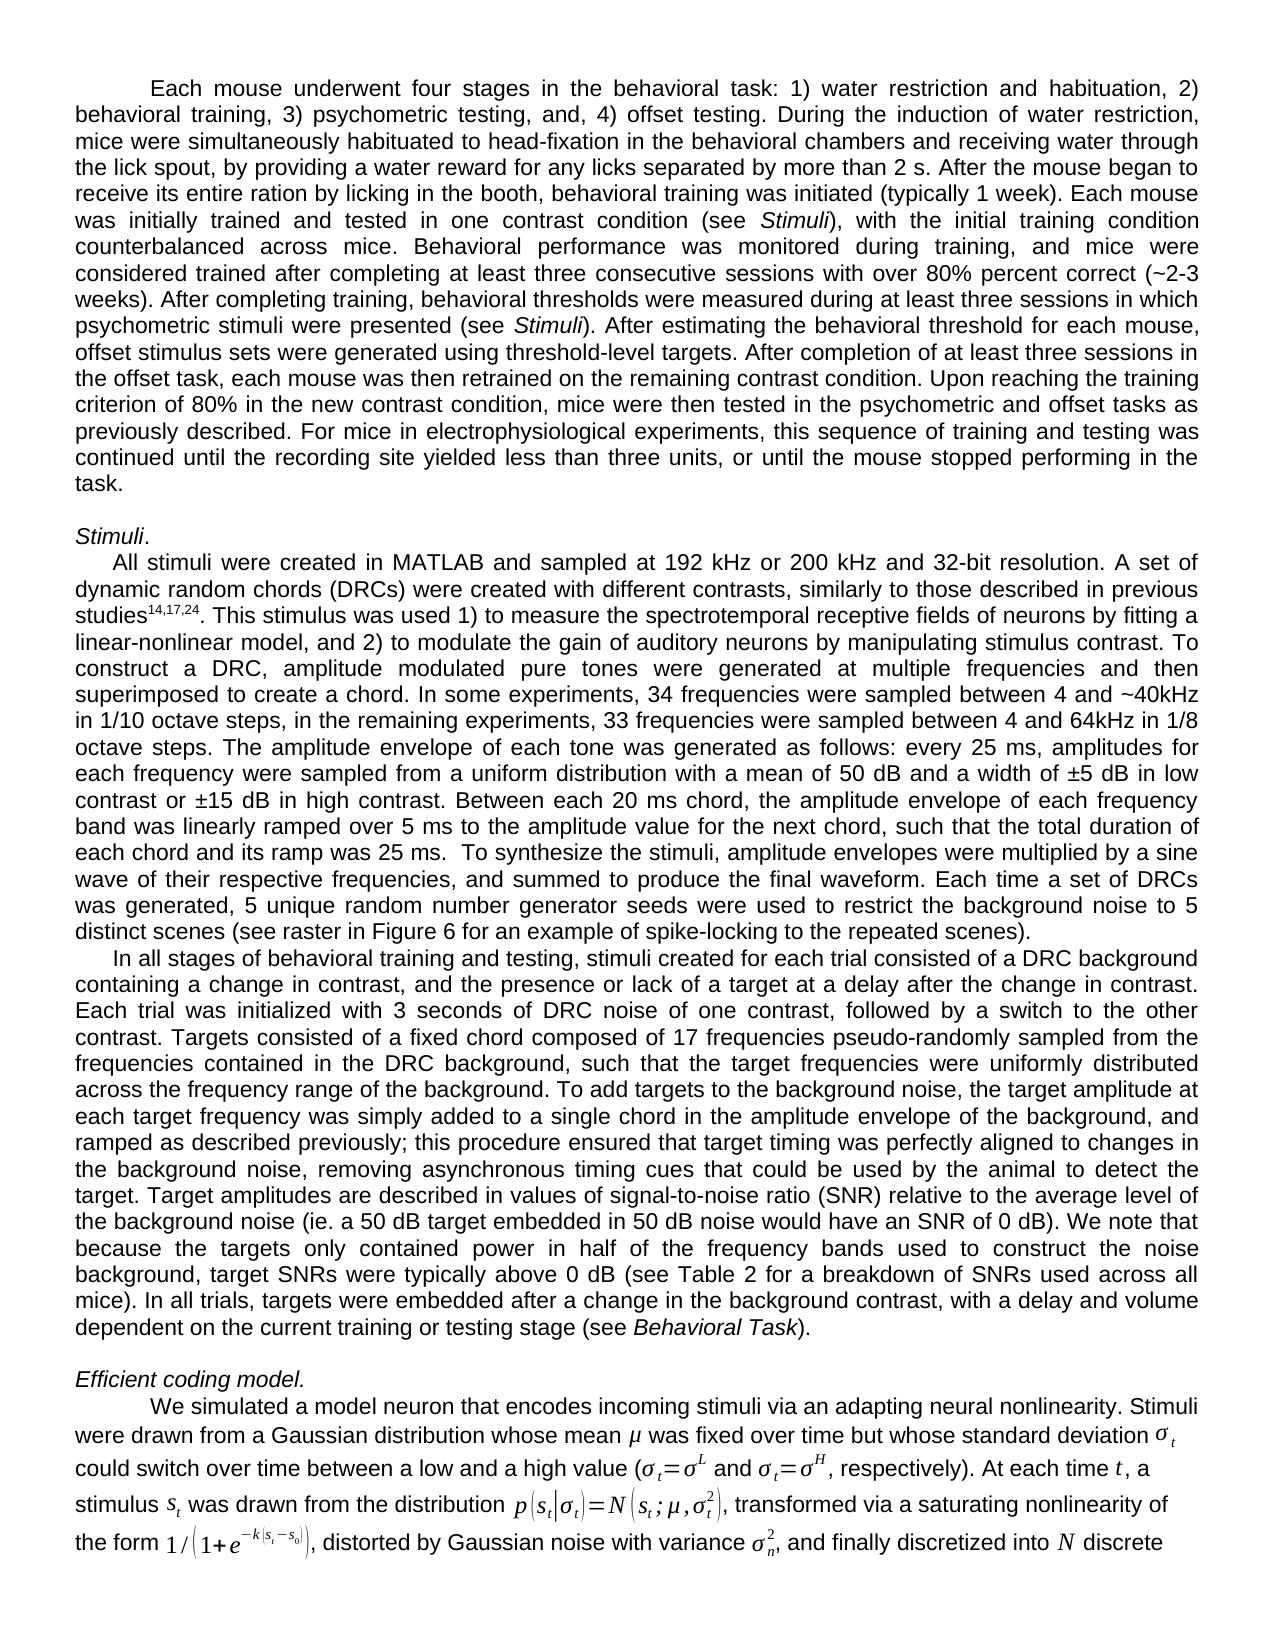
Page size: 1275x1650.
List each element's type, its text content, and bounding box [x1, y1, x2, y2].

text In all stages of behavioral training and testing, stimuli created for each trial consisted of a DRC background containing a change in contrast, and the presence or lack of a target at a delay after the change in contrast. Each trial was initialized with 3 seconds of DRC noise of one contrast, followed by a switch to the other contrast. Targets consisted of a fixed chord composed of 17 frequencies pseudo-randomly sampled from the frequencies contained in the DRC background, such that the target frequencies were uniformly distributed across the frequency range of the background. To add targets to the background noise, the target amplitude at each target frequency was simply added to a single chord in the amplitude envelope of the background, and ramped as described previously; this procedure ensured that target timing was perfectly aligned to changes in the background noise, removing asynchronous timing cues that could be used by the animal to detect the target. Target amplitudes are described in values of signal-to-noise ratio (SNR) relative to the average level of the background noise (ie. a 50 dB target embedded in 50 dB noise would have an SNR of 0 dB). We note that because the targets only contained power in half of the frequency bands used to construct the noise background, target SNRs were typically above 0 dB (see Table 2 for a breakdown of SNRs used across all mice). In all trials, targets were embedded after a change in the background contrast, with a delay and volume dependent on the current training or testing stage (see Behavioral Task). [75, 945, 1200, 1340]
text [75, 1393, 1200, 1561]
text All stimuli were created in MATLAB and sampled at 192 kHz or 200 kHz and 32-bit resolution. A set of dynamic random chords (DRCs) were created with different contrasts, similarly to those described in previous studies14,17,24. This stimulus was used 1) to measure the spectrotemporal receptive fields of neurons by fitting a linear-nonlinear model, and 2) to modulate the gain of auditory neurons by manipulating stimulus contrast. To construct a DRC, amplitude modulated pure tones were generated at multiple frequencies and then superimposed to create a chord. In some experiments, 34 frequencies were sampled between 4 and ~40kHz in 1/10 octave steps, in the remaining experiments, 33 frequencies were sampled between 4 and 64kHz in 1/8 octave steps. The amplitude envelope of each tone was generated as follows: every 25 ms, amplitudes for each frequency were sampled from a uniform distribution with a mean of 50 dB and a width of ±5 dB in low contrast or ±15 dB in high contrast. Between each 20 ms chord, the amplitude envelope of each frequency band was linearly ramped over 5 ms to the amplitude value for the next chord, such that the total duration of each chord and its ramp was 25 ms. To synthesize the stimuli, amplitude envelopes were multiplied by a sine wave of their respective frequencies, and summed to produce the final waveform. Each time a set of DRCs was generated, 5 unique random number generator seeds were used to restrict the background noise to 5 distinct scenes (see raster in Figure 6 for an example of spike-locking to the repeated scenes). [75, 549, 1200, 945]
text Efficient coding model. [75, 1366, 1200, 1393]
text Each mouse underwent four stages in the behavioral task: 1) water restriction and habituation, 2) behavioral training, 3) psychometric testing, and, 4) offset testing. During the induction of water restriction, mice were simultaneously habituated to head-fixation in the behavioral chambers and receiving water through the lick spout, by providing a water reward for any licks separated by more than 2 s. After the mouse began to receive its entire ration by licking in the booth, behavioral training was initiated (typically 1 week). Each mouse was initially trained and tested in one contrast condition (see Stimuli), with the initial training condition counterbalanced across mice. Behavioral performance was monitored during training, and mice were considered trained after completing at least three consecutive sessions with over 80% percent correct (~2-3 weeks). After completing training, behavioral thresholds were measured during at least three sessions in which psychometric stimuli were presented (see Stimuli). After estimating the behavioral threshold for each mouse, offset stimulus sets were generated using threshold-level targets. After completion of at least three sessions in the offset task, each mouse was then retrained on the remaining contrast condition. Upon reaching the training criterion of 80% in the new contrast condition, mice were then tested in the psychometric and offset tasks as previously described. For mice in electrophysiological experiments, this sequence of training and testing was continued until the recording site yielded less than three units, or until the mouse stopped performing in the task. [75, 75, 1200, 497]
text Stimuli. [75, 523, 1200, 549]
